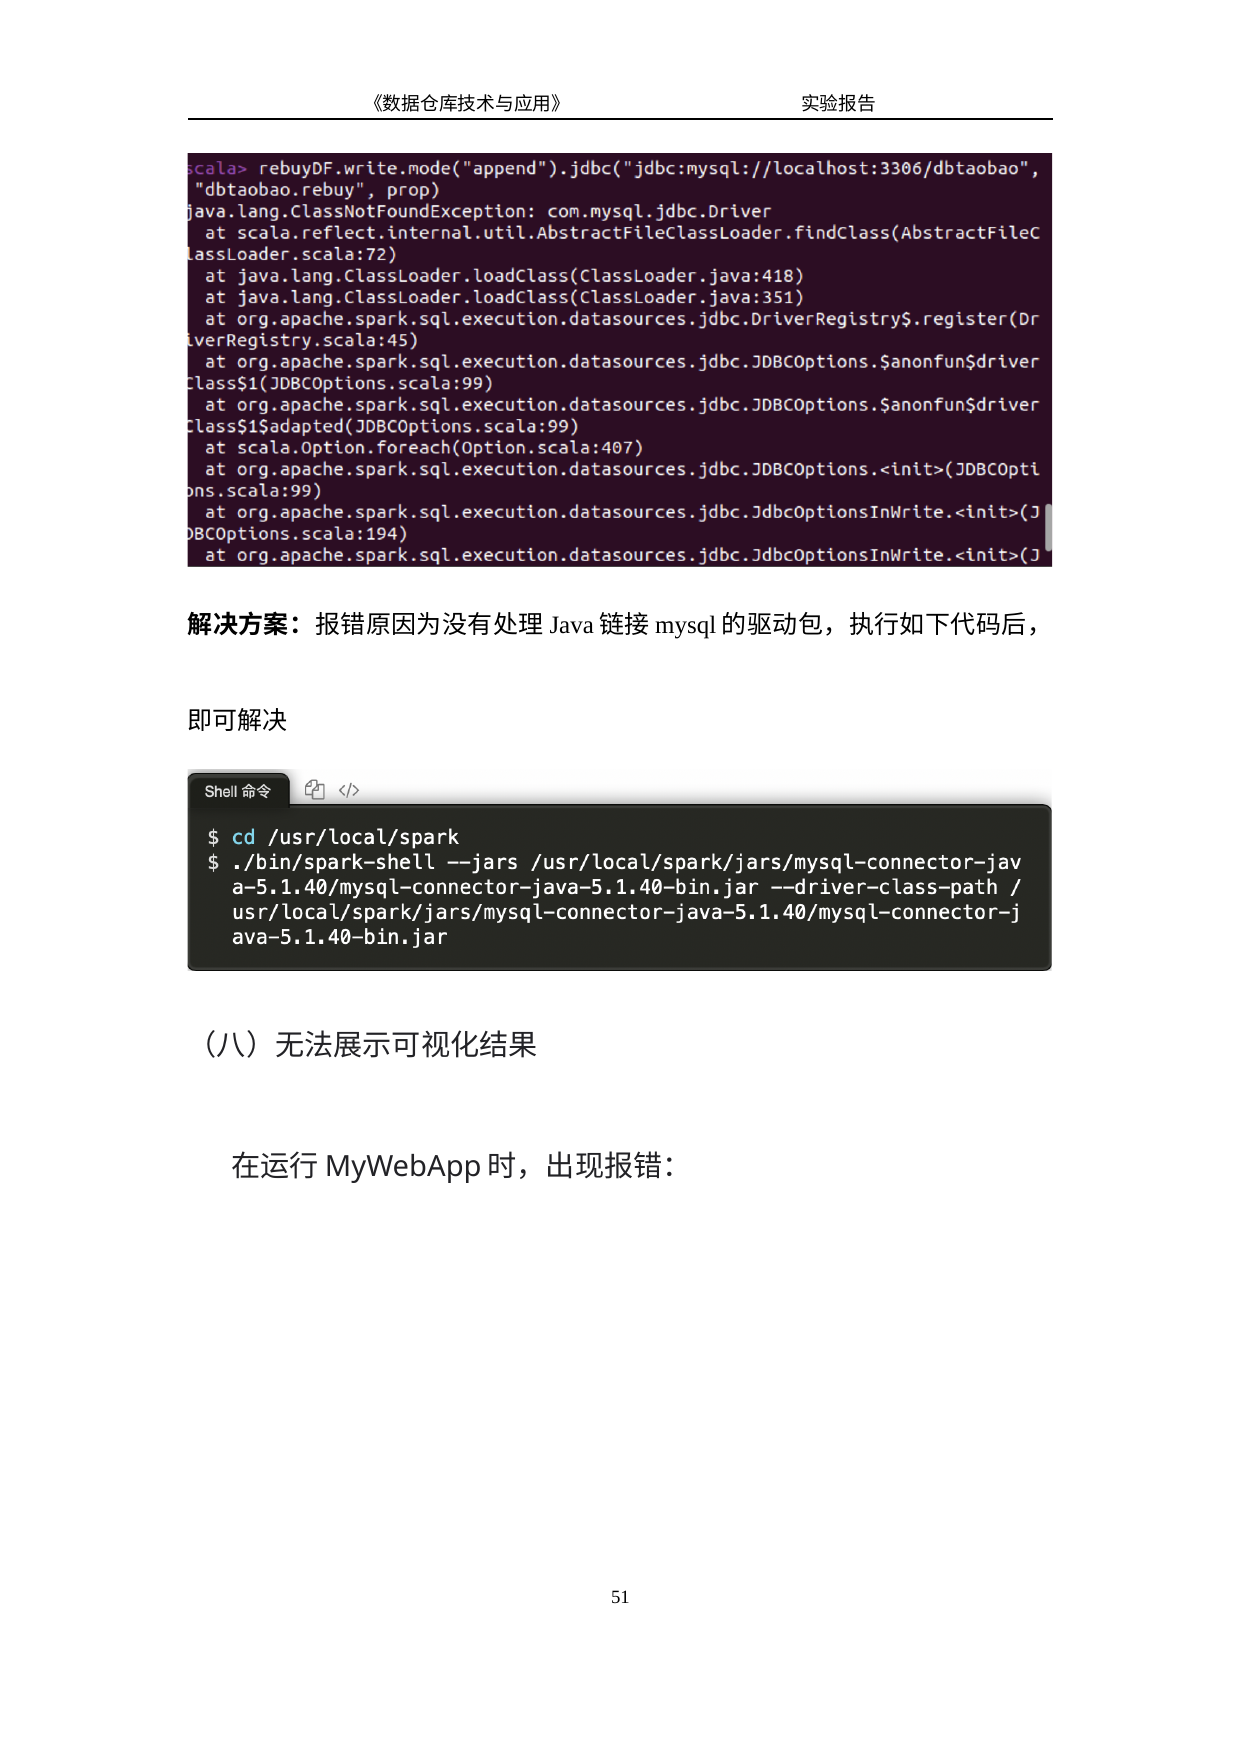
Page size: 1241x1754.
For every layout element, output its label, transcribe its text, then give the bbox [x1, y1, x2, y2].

subtitle 无法展示可视化结果 [187, 1011, 1053, 1076]
text 在运行MyWebApp时，出现报错： [187, 1132, 1053, 1197]
picture [187, 153, 1053, 567]
picture [187, 769, 1052, 971]
text 解决方案：报错原因为没有处理Java链接mysql的驱动包，执行如下代码后，即可解决 [187, 590, 1053, 752]
